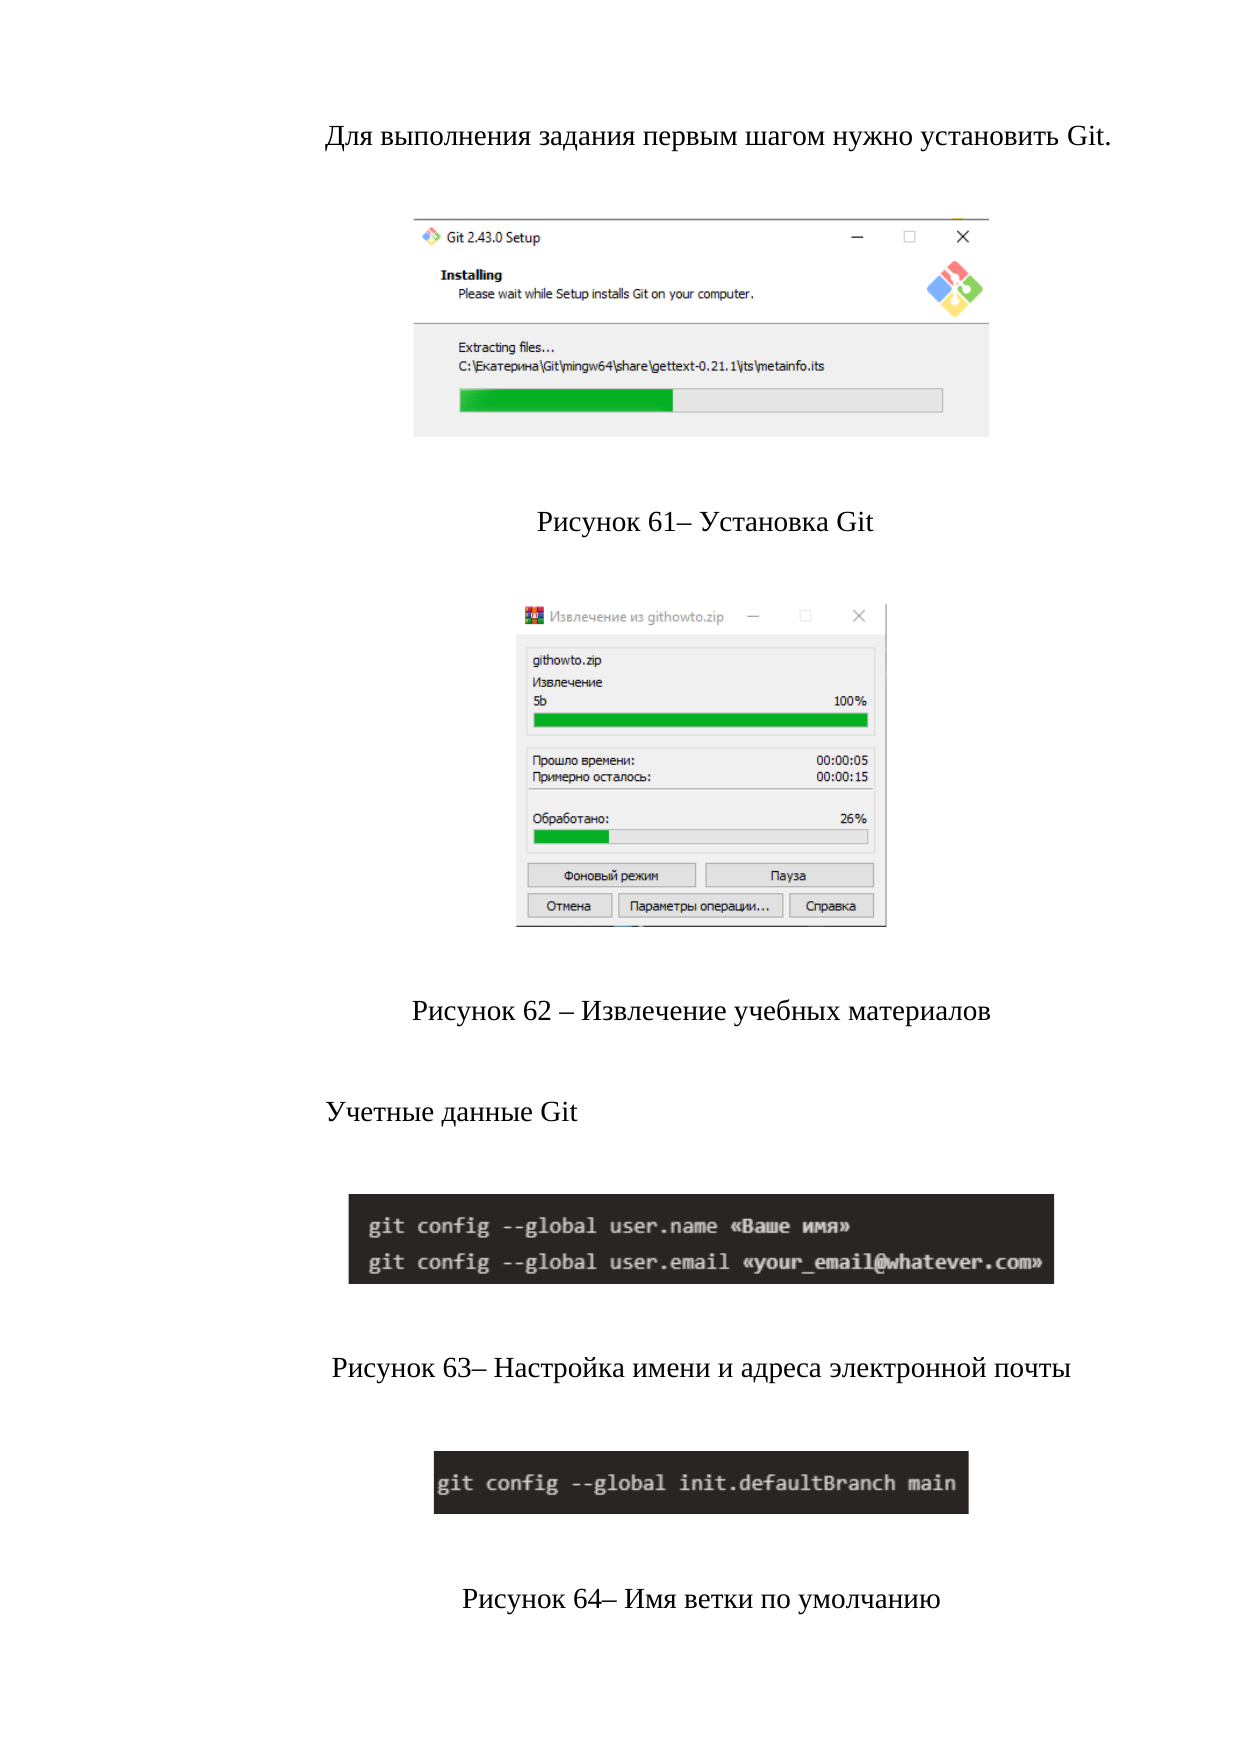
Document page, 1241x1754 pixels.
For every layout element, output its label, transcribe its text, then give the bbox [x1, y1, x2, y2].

picture [413, 218, 989, 437]
text Рисунок 61– Установка Git [251, 504, 1152, 537]
picture [348, 1194, 1055, 1284]
list Рисунок 63– Настройка имени и адреса электронной почты [251, 1351, 1152, 1384]
picture [433, 1451, 969, 1514]
text Для выполнения задания первым шагом нужно установить Git. [251, 118, 1152, 152]
picture [516, 604, 887, 927]
text Рисунок 62 – Извлечение учебных материалов [251, 993, 1152, 1027]
list Рисунок 64– Имя ветки по умолчанию [251, 1581, 1152, 1614]
text Учетные данные Git [251, 1094, 1152, 1128]
